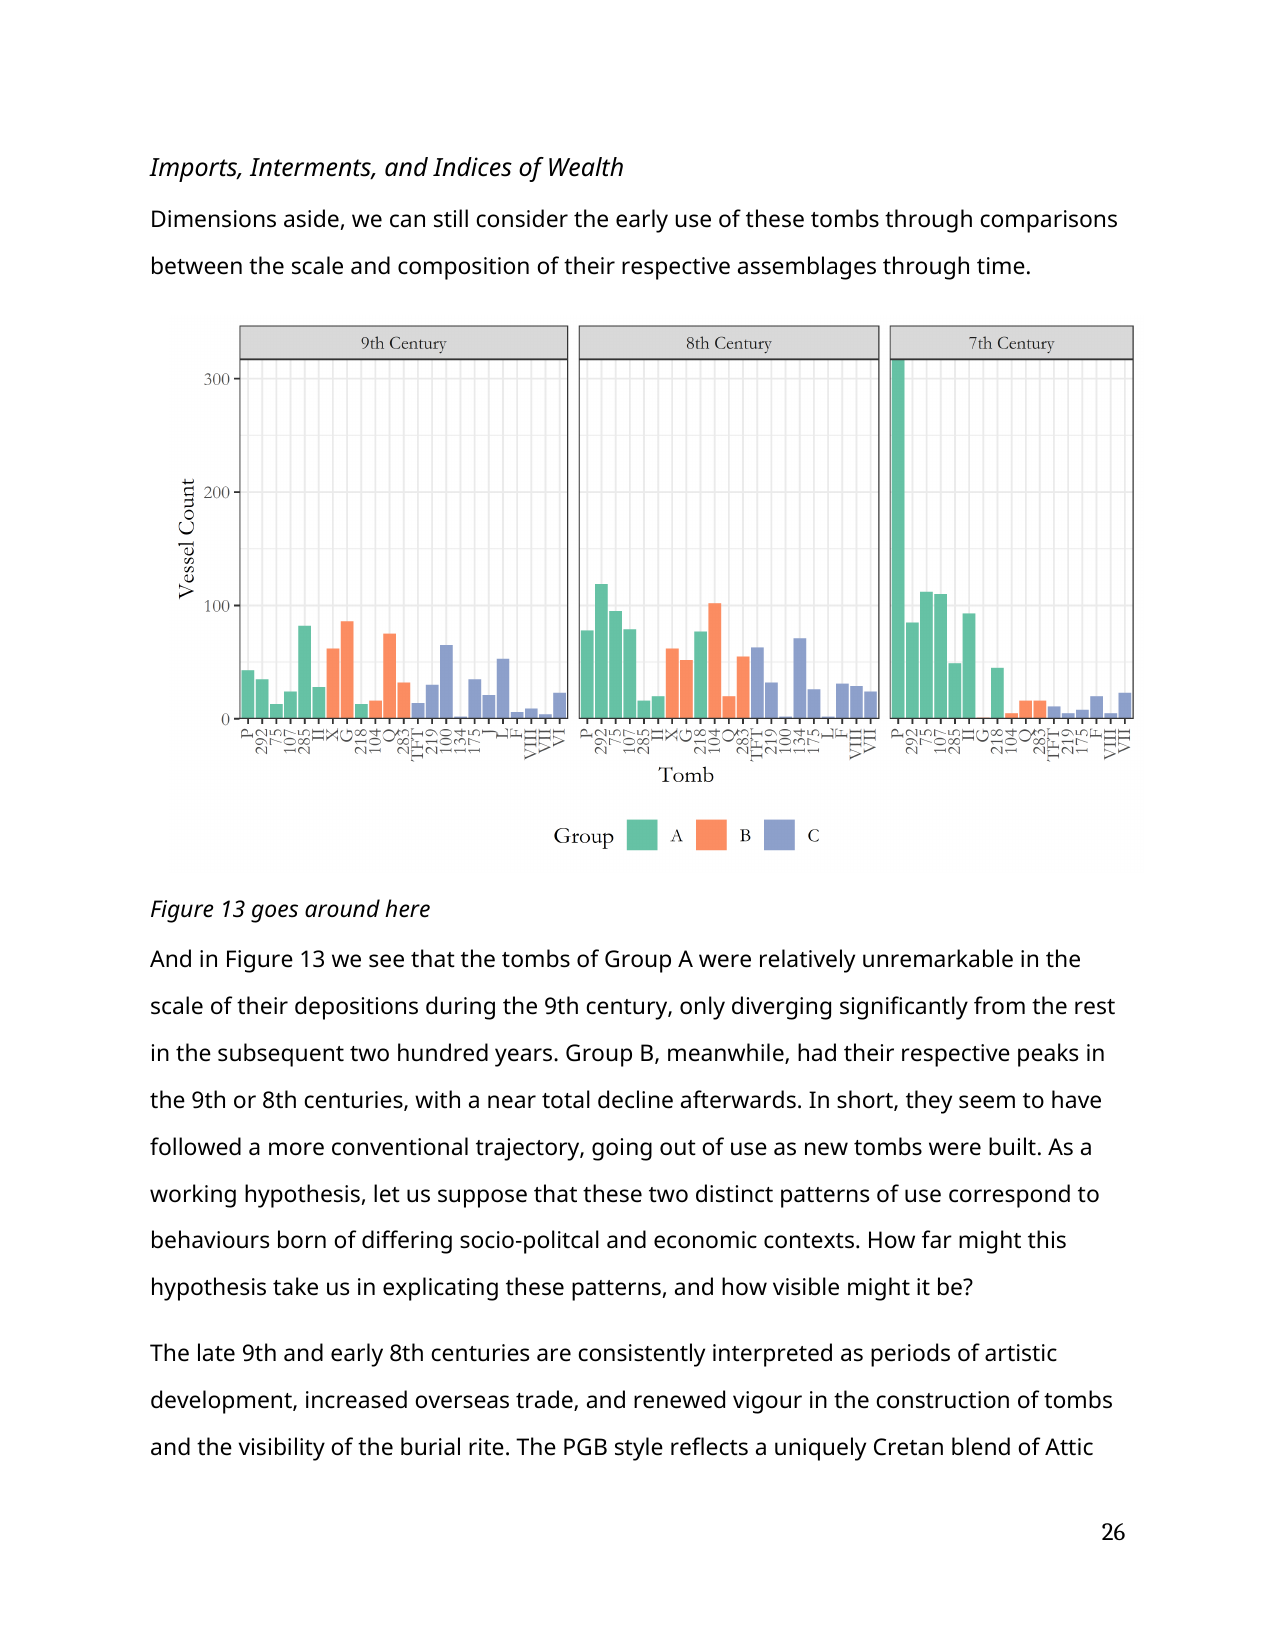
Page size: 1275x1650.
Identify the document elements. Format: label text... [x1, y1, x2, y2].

picture [168, 315, 1144, 873]
subtitle Imports, Interments, and Indices of Wealth [150, 150, 1125, 184]
text Dimensions aside, we can still consider the early use of these tombs through comparisons between the scale and composition of their respective assemblages through time. [150, 203, 1125, 281]
text And in Figure 13 we see that the tombs of Group A were relatively unremarkable in the scale of their depositions during the 9th century, only diverging significantly from the rest in the subsequent two hundred years. Group B, meanwhile, had their respective peaks in the 9th or 8th centuries, with a near total decline afterwards. In short, they seem to have followed a more conventional trajectory, going out of use as new tombs were built. As a working hypothesis, let us suppose that these two distinct patterns of use correspond to behaviours born of differing socio-politcal and economic contexts. How far might this hypothesis take us in explicating these patterns, and how visible might it be? [150, 943, 1125, 1303]
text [150, 1337, 1125, 1462]
text Figure 13 goes around here [150, 893, 1125, 924]
